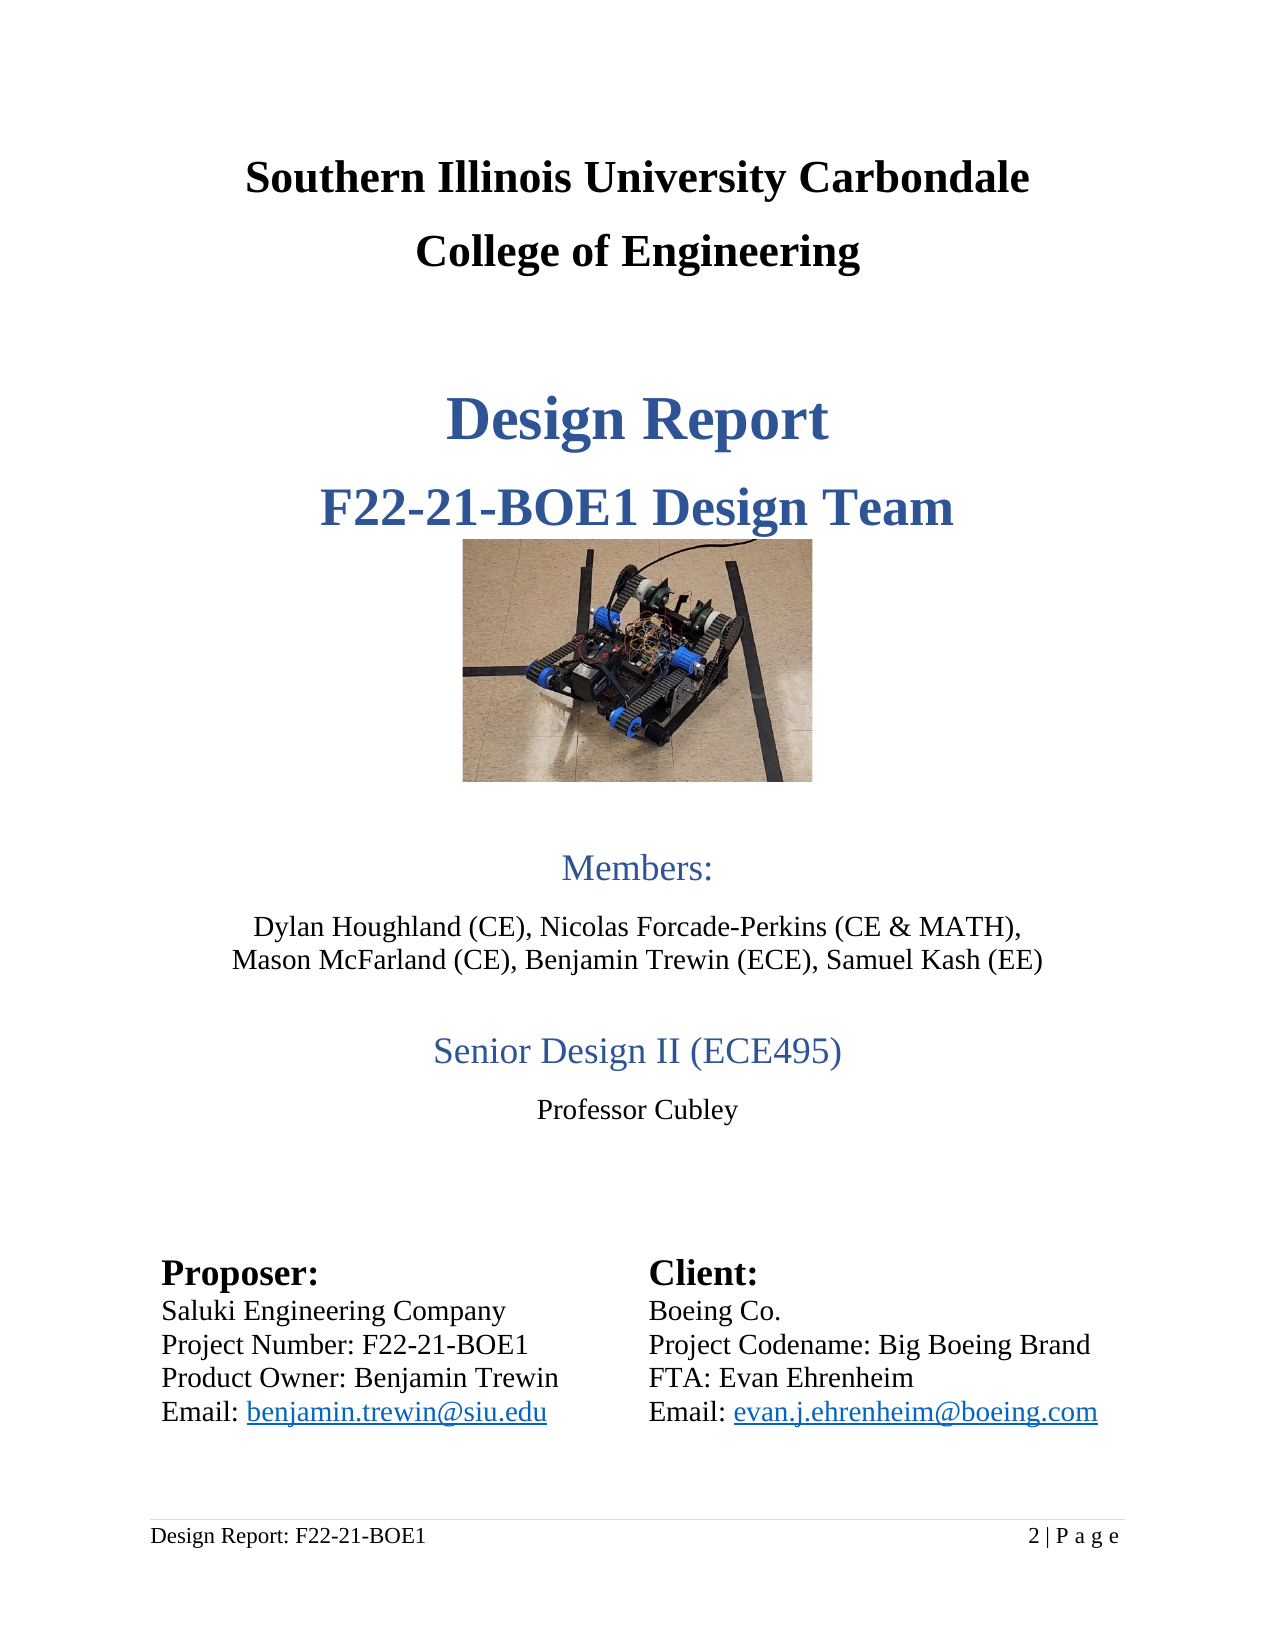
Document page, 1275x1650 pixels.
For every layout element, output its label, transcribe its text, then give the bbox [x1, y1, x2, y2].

text Senior Design II (ECE495) [150, 1029, 1125, 1072]
table_header Client: [637, 1250, 1124, 1293]
table_header Proposer: [150, 1250, 637, 1293]
text Dylan Houghland (CE), Nicolas Forcade-Perkins (CE & MATH), [150, 909, 1125, 942]
table_cell Boeing Co. Project Codename: Big Boeing Brand FTA: Evan Ehrenheim Email: evan.j.ehrenheim@boeing.com [637, 1294, 1124, 1461]
text Professor Cubley [150, 1092, 1125, 1125]
text Design Report [150, 381, 1125, 453]
text College of Engineering [150, 223, 1125, 276]
text Southern Illinois University Carbondale [150, 150, 1125, 203]
table_cell Saluki Engineering Company Project Number: F22-21-BOE1 Product Owner: Benjamin Trewin Email: benjamin.trewin@siu.edu [150, 1294, 637, 1461]
text Mason McFarland (CE), Benjamin Trewin (ECE), Samuel Kash (EE) [150, 942, 1125, 976]
picture [462, 539, 813, 782]
text Members: [150, 846, 1125, 889]
